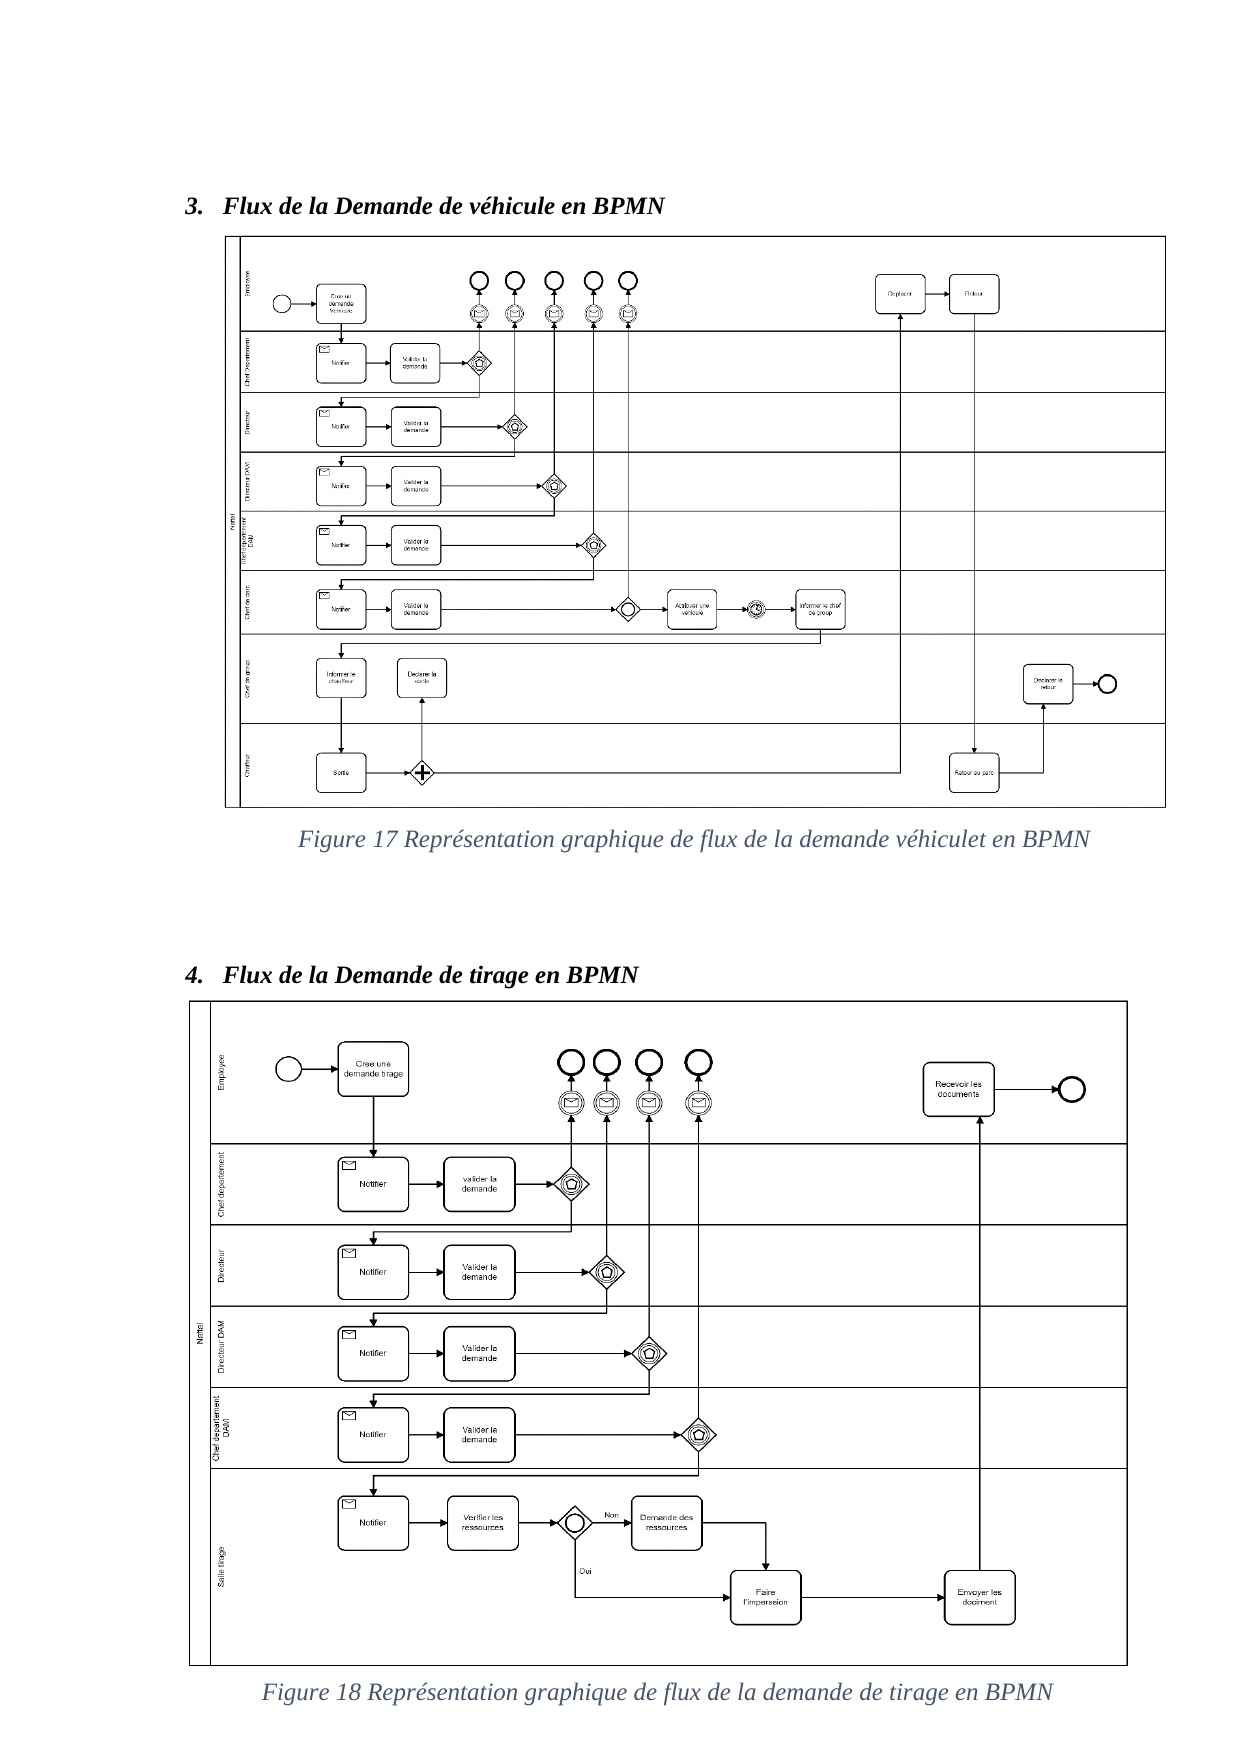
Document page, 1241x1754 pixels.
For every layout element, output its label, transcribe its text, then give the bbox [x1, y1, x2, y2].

list Flux de la Demande de véhicule en BPMN [185, 191, 1092, 219]
text Figure 17 Représentation graphique de flux de la demande véhiculet en BPMN [148, 824, 1092, 853]
list Flux de la Demande de tirage en BPMN [185, 960, 1092, 988]
picture [222, 233, 1168, 810]
picture [185, 997, 1131, 1669]
